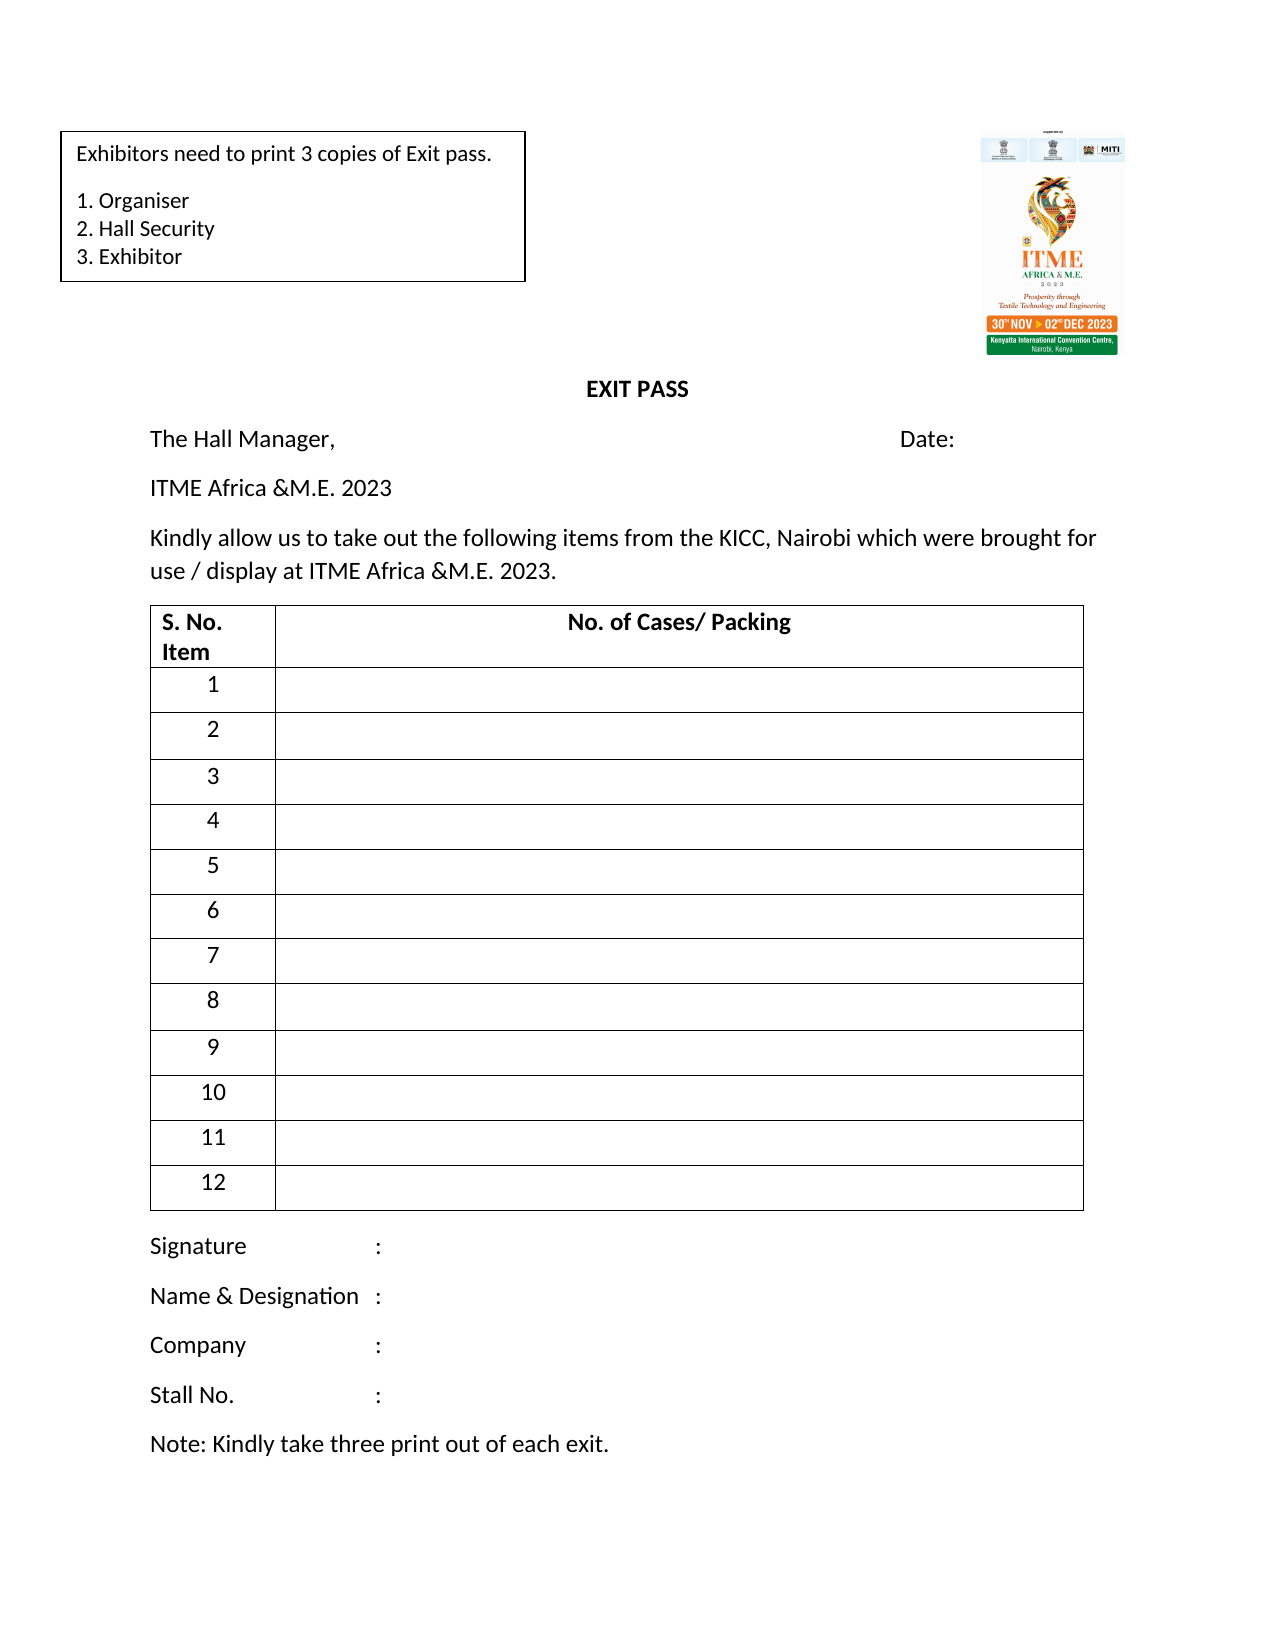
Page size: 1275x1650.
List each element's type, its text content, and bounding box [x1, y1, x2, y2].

table_cell 6 [151, 895, 275, 938]
table_cell [276, 1031, 1083, 1075]
text The Hall Manager, Date: [150, 423, 1125, 453]
text Kindly allow us to take out the following items from the KICC, Nairobi which were brought for use / display at ITME Africa &M.E. 2023. [150, 522, 1125, 586]
table_cell 1 [151, 668, 275, 712]
table_cell [276, 1121, 1083, 1165]
table_cell 11 [151, 1121, 275, 1165]
table_cell 8 [151, 984, 275, 1030]
table_cell 5 [151, 850, 275, 893]
text EXIT PASS [150, 373, 1125, 404]
table_cell [276, 713, 1083, 759]
text Stall No. : [150, 1379, 1125, 1409]
text Name & Designation : [150, 1280, 1125, 1310]
table_cell [276, 1166, 1083, 1210]
table_cell 7 [151, 939, 275, 983]
table_cell [276, 984, 1083, 1030]
table_header S. No. Item [151, 606, 275, 667]
text Company : [150, 1329, 1125, 1360]
table_cell [276, 850, 1083, 893]
text ITME Africa &M.E. 2023 [150, 473, 1125, 503]
table_cell 2 [151, 713, 275, 759]
table_cell [276, 668, 1083, 712]
table_cell [276, 1076, 1083, 1120]
table_cell [276, 805, 1083, 848]
picture [980, 131, 1125, 355]
table_cell 4 [151, 805, 275, 848]
table_header No. of Cases/ Packing [276, 606, 1083, 667]
table_cell [276, 939, 1083, 983]
text Signature : [150, 1230, 1125, 1261]
table_cell 9 [151, 1031, 275, 1075]
table_cell 3 [151, 760, 275, 804]
table_cell 12 [151, 1166, 275, 1210]
text Note: Kindly take three print out of each exit. [150, 1428, 1125, 1459]
table_cell [276, 895, 1083, 938]
table_cell 10 [151, 1076, 275, 1120]
table_cell [276, 760, 1083, 804]
